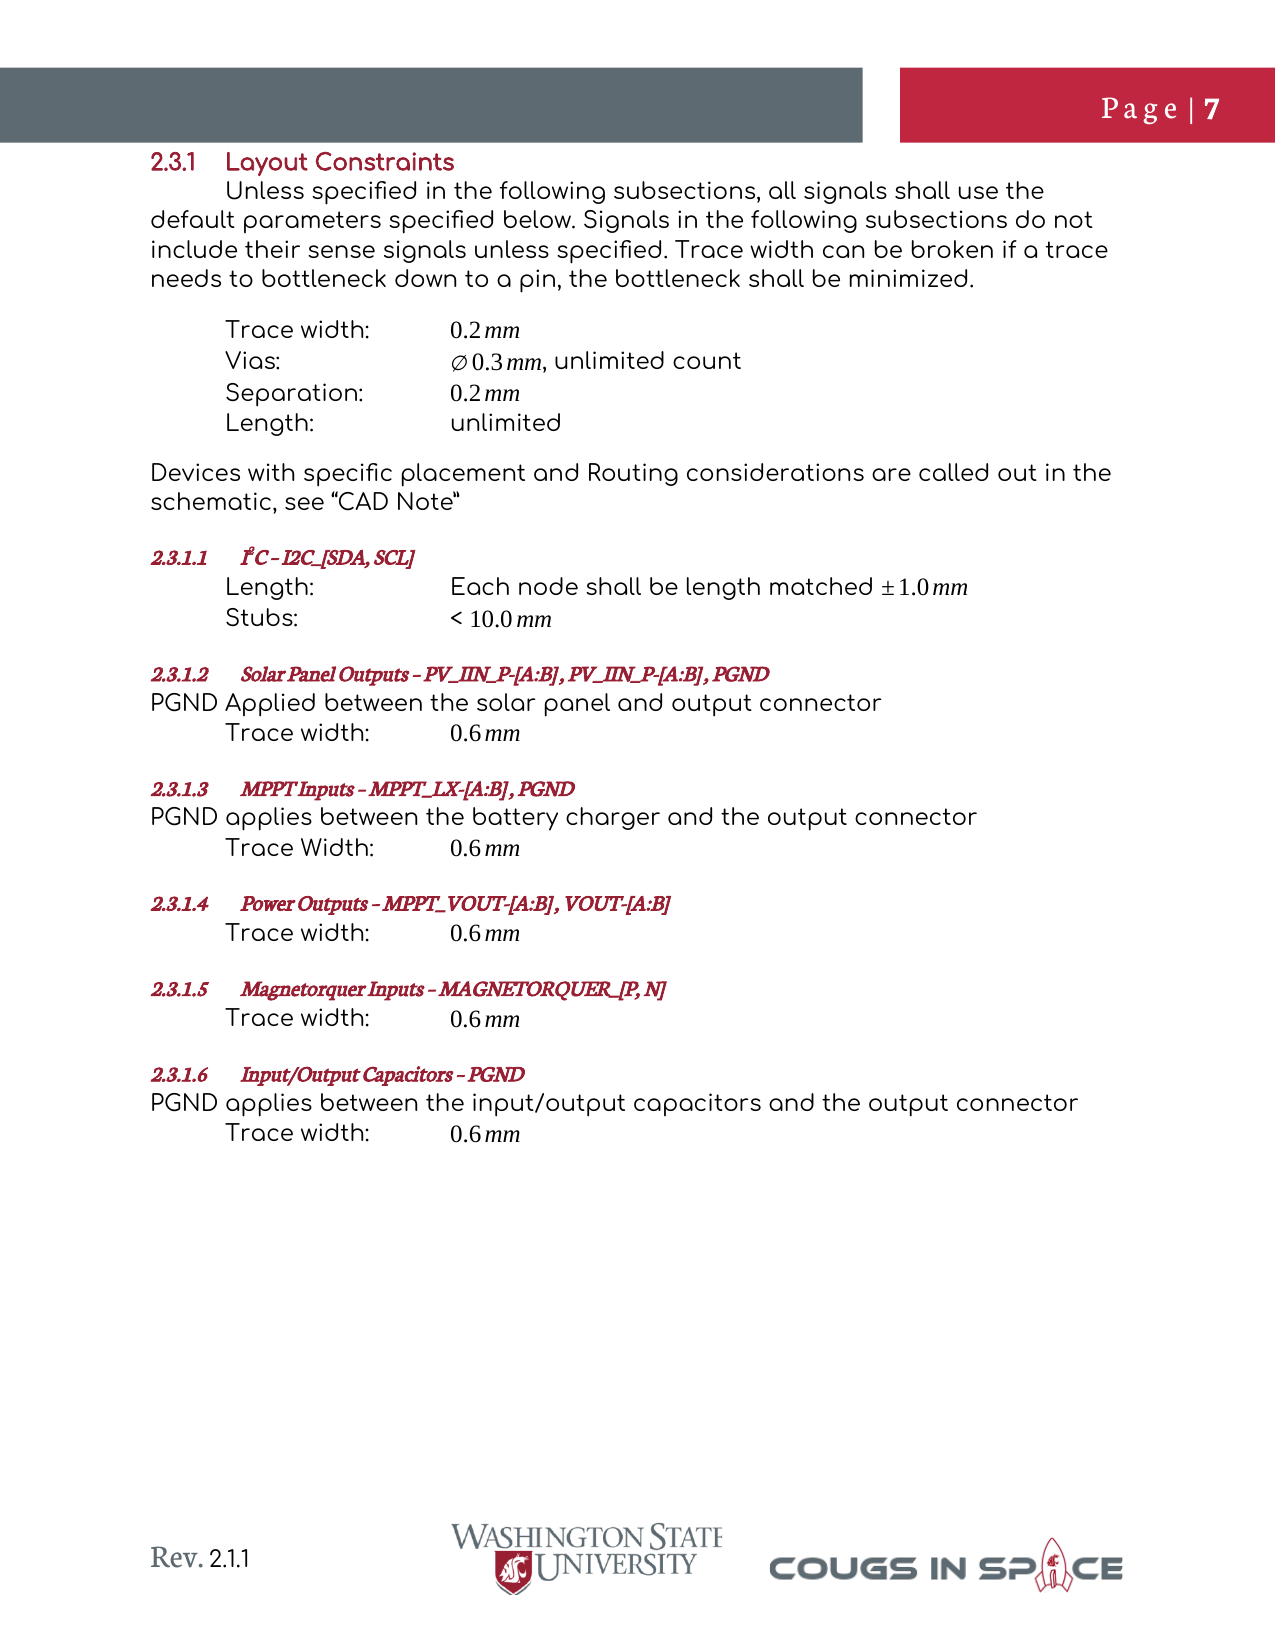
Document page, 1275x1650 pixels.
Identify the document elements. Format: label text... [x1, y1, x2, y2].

text Trace width: [225, 1120, 1125, 1148]
text Trace Width: [225, 835, 1125, 862]
subtitle I2C – I2C_[SDA, SCL] [150, 541, 1125, 570]
picture [769, 1537, 1123, 1594]
text Length: unlimited [225, 411, 1125, 437]
text Unless specified in the following subsections, all signals shall use the default parameters specified below. Signals in the following subsections do not include their sense signals unless specified. Trace width can be broken if a trace needs to bottleneck down to a pin, the bottleneck shall be minimized. [150, 179, 1125, 293]
text Trace width: [225, 920, 1125, 948]
text Trace width: [225, 1006, 1125, 1033]
text Devices with specific placement and Routing considerations are called out in the schematic, see “CAD Note” [150, 461, 1125, 516]
text PGND Applied between the solar panel and output connector [150, 691, 1125, 716]
subtitle Magnetorquer Inputs – MAGNETORQUER_[P, N] [150, 972, 1125, 1001]
text Trace width: [225, 720, 1125, 748]
text Vias: , unlimited count [225, 348, 1125, 376]
subtitle Power Outputs – MPPT_VOUT-[A:B] , VOUT-[A:B] [150, 887, 1125, 916]
text Length: Each node shall be length matched [225, 574, 1125, 602]
subtitle MPPT Inputs – MPPT_LX-[A:B] , PGND [150, 772, 1125, 801]
text PGND applies between the input/output capacitors and the output connector [150, 1091, 1125, 1116]
subtitle Layout Constraints [150, 150, 1125, 176]
text Stubs: < [225, 605, 1125, 633]
subtitle Input/Output Capacitors – PGND [150, 1058, 1125, 1087]
text Trace width: [225, 317, 1125, 345]
subtitle Solar Panel Outputs – PV_IIN_P-[A:B] , PV_IIN_P-[A:B] , PGND [150, 657, 1125, 686]
text Separation: [225, 380, 1125, 407]
text PGND applies between the battery charger and the output connector [150, 805, 1125, 831]
picture [450, 1522, 723, 1595]
